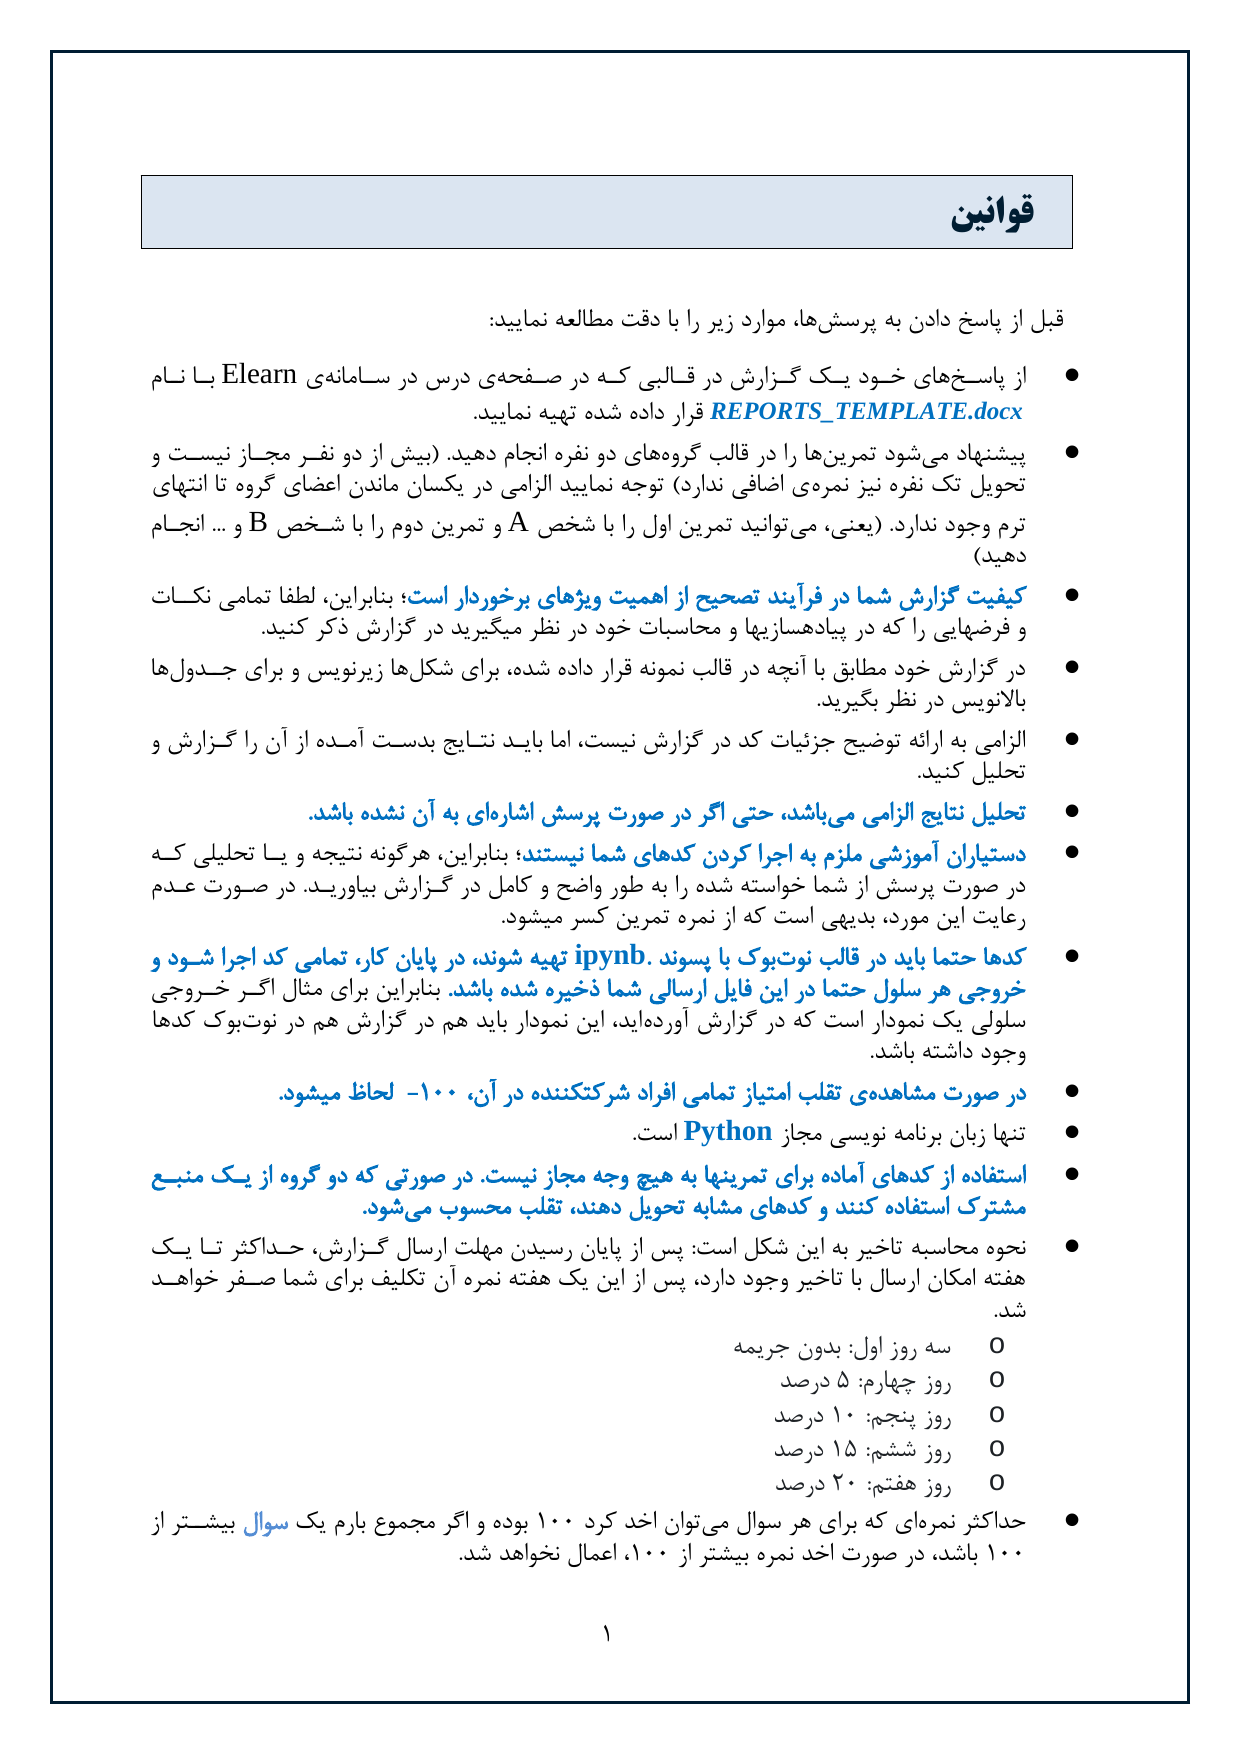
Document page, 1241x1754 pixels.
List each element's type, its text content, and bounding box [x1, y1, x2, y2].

list روز پنجم: ۱۰ درصد [150, 1398, 988, 1432]
list روز هفتم: ۲۰ درصد [150, 1466, 988, 1501]
list در صورت مشاهده‌ی تقلب امتیاز تمامی افراد شرکتکننده در آن، 100- لحاظ میشود. [150, 1071, 1063, 1109]
list نحوه محاسبه تاخیر به این شکل است: پس از پایان رسیدن مهلت ارسال گزارش، حداکثر تا یک هفته امکان ارسال با تاخیر وجود دارد، پس از این یک هفته نمره آن تکلیف برای شما صفر خواهد شد. [150, 1226, 1063, 1327]
list سه روز اول: بدون جریمه [150, 1329, 988, 1363]
list تحلیل نتایج الزامی می‌باشد، حتی اگر در صورت پرسش اشاره‌ای به آن نشده باشد. [150, 791, 1063, 829]
list پیشنهاد می‌شود تمرین‌ها را در قالب گروه‌های دو نفره انجام دهید. (بیش از دو نفر مجاز نیست و تحویل تک نفره نیز نمره‌ی اضافی ندارد) توجه نمایید الزامی در یکسان ماندن اعضای گروه تا انتهای ترم وجود ندارد. (یعنی، می‌توانید تمرین اول را با شخص A و تمرین‌ دوم را با شخص B و ... انجام دهید) [150, 432, 1063, 572]
list روز چهارم: ۵ درصد [150, 1363, 988, 1398]
list تنها زبان برنامه نویسی مجاز Python است. [150, 1112, 1063, 1151]
list کدها حتما باید در قالب نوت‌بوک با پسوند .ipynb تهیه شوند، در پایان کار، تمامی کد اجرا شود و خروجی هر سلول حتما در این فایل ارسالی شما ذخیره شده باشد. بنابراین برای مثال اگر خروجی سلولی یک نمودار است که در گزارش آورده‌اید، این نمودار باید هم در گزارش هم در نوت‌بوک کد‌ها وجود داشته باشد. [150, 936, 1063, 1069]
list کیفیت گزارش شما در فرآيند تصحيح از اهميت ويژهاي برخوردار است؛ بنابراین، لطفا تمامی نکات و فرضهایی را كه در پیادهسازیها و محاسبات خود در نظر ميگيريد در گزارش ذکر کنید. [150, 575, 1063, 644]
list الزامی به ارائه توضیح جزئیات کد در گزارش نیست، اما باید نتایج بدست آمده از آن را گزارش و تحلیل کنید. [150, 719, 1063, 789]
list روز ششم: ۱۵ درصد [150, 1432, 988, 1466]
subtitle قوانین [142, 176, 1072, 248]
list از پاسخ‌های خود یک گزارش در قالبی که در صفحه‌ی درس در سامانه‌ی Elearn با نام REPORTS_TEMPLATE.docx قرار داده شده تهیه نمایید. [150, 355, 1063, 429]
list در گزارش خود مطابق با آنچه در قالب نمونه قرار داده شده، برای شکل‌ها زیرنویس و برای جدول‌ها بالانویس در نظر بگیرید. [150, 647, 1063, 717]
text قبل از پاسخ دادن به پرسش‌ها،‌ موارد زیر را با دقت مطالعه نمایید: [150, 307, 1063, 336]
list حداکثر نمره‌ای که برای هر سوال می‌توان اخد کرد ۱۰۰ بوده و اگر مجموع بارم یک سوال بیشتر از ۱۰۰ باشد، در صورت اخد نمره بیشتر از ۱۰۰، اعمال نخواهد شد. [150, 1501, 1063, 1570]
list دستیاران آموزشی ملزم به اجرا کردن کدهای شما نیستند؛ بنابراین، هرگونه نتیجه و یا تحلیلی که در صورت پرسش از شما خواسته شده را به طور واضح و کامل در گزارش بیاورید. در صورت عدم رعایت این مورد، بدیهی است که از نمره تمرین کسر میشود. [150, 832, 1063, 934]
list استفاده از کدهای آماده برای تمرینها به هیچ وجه مجاز نیست. در صورتی که دو گروه از یک منبع مشترک استفاده کنند و کدهای مشابه تحویل دهند، تقلب محسوب می‌شود. [150, 1154, 1063, 1223]
